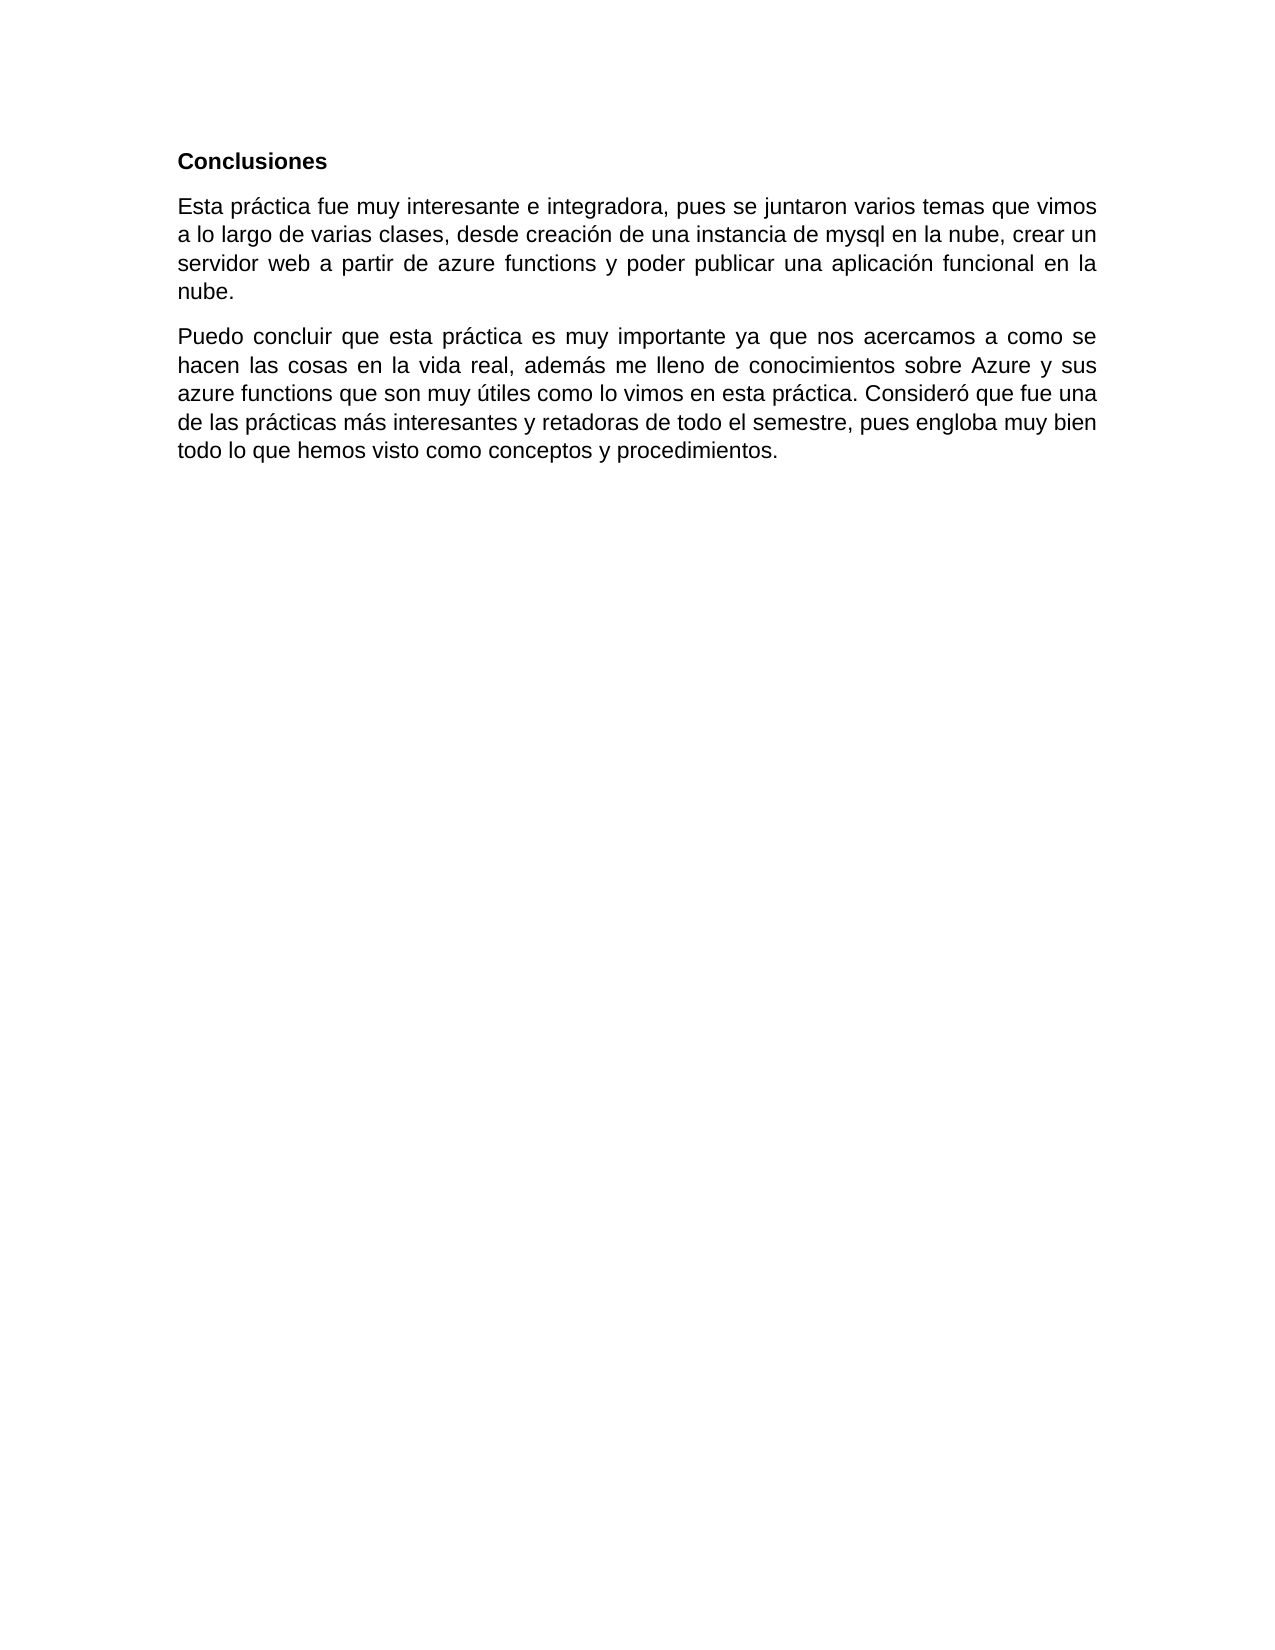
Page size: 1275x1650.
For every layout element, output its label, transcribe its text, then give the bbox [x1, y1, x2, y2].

text Conclusiones [177, 148, 1098, 174]
text Puedo concluir que esta práctica es muy importante ya que nos acercamos a como se hacen las cosas en la vida real, además me lleno de conocimientos sobre Azure y sus azure functions que son muy útiles como lo vimos en esta práctica. Consideró que fue una de las prácticas más interesantes y retadoras de todo el semestre, pues engloba muy bien todo lo que hemos visto como conceptos y procedimientos. [177, 323, 1098, 463]
text Esta práctica fue muy interesante e integradora, pues se juntaron varios temas que vimos a lo largo de varias clases, desde creación de una instancia de mysql en la nube, crear un servidor web a partir de azure functions y poder publicar una aplicación funcional en la nube. [177, 193, 1098, 304]
